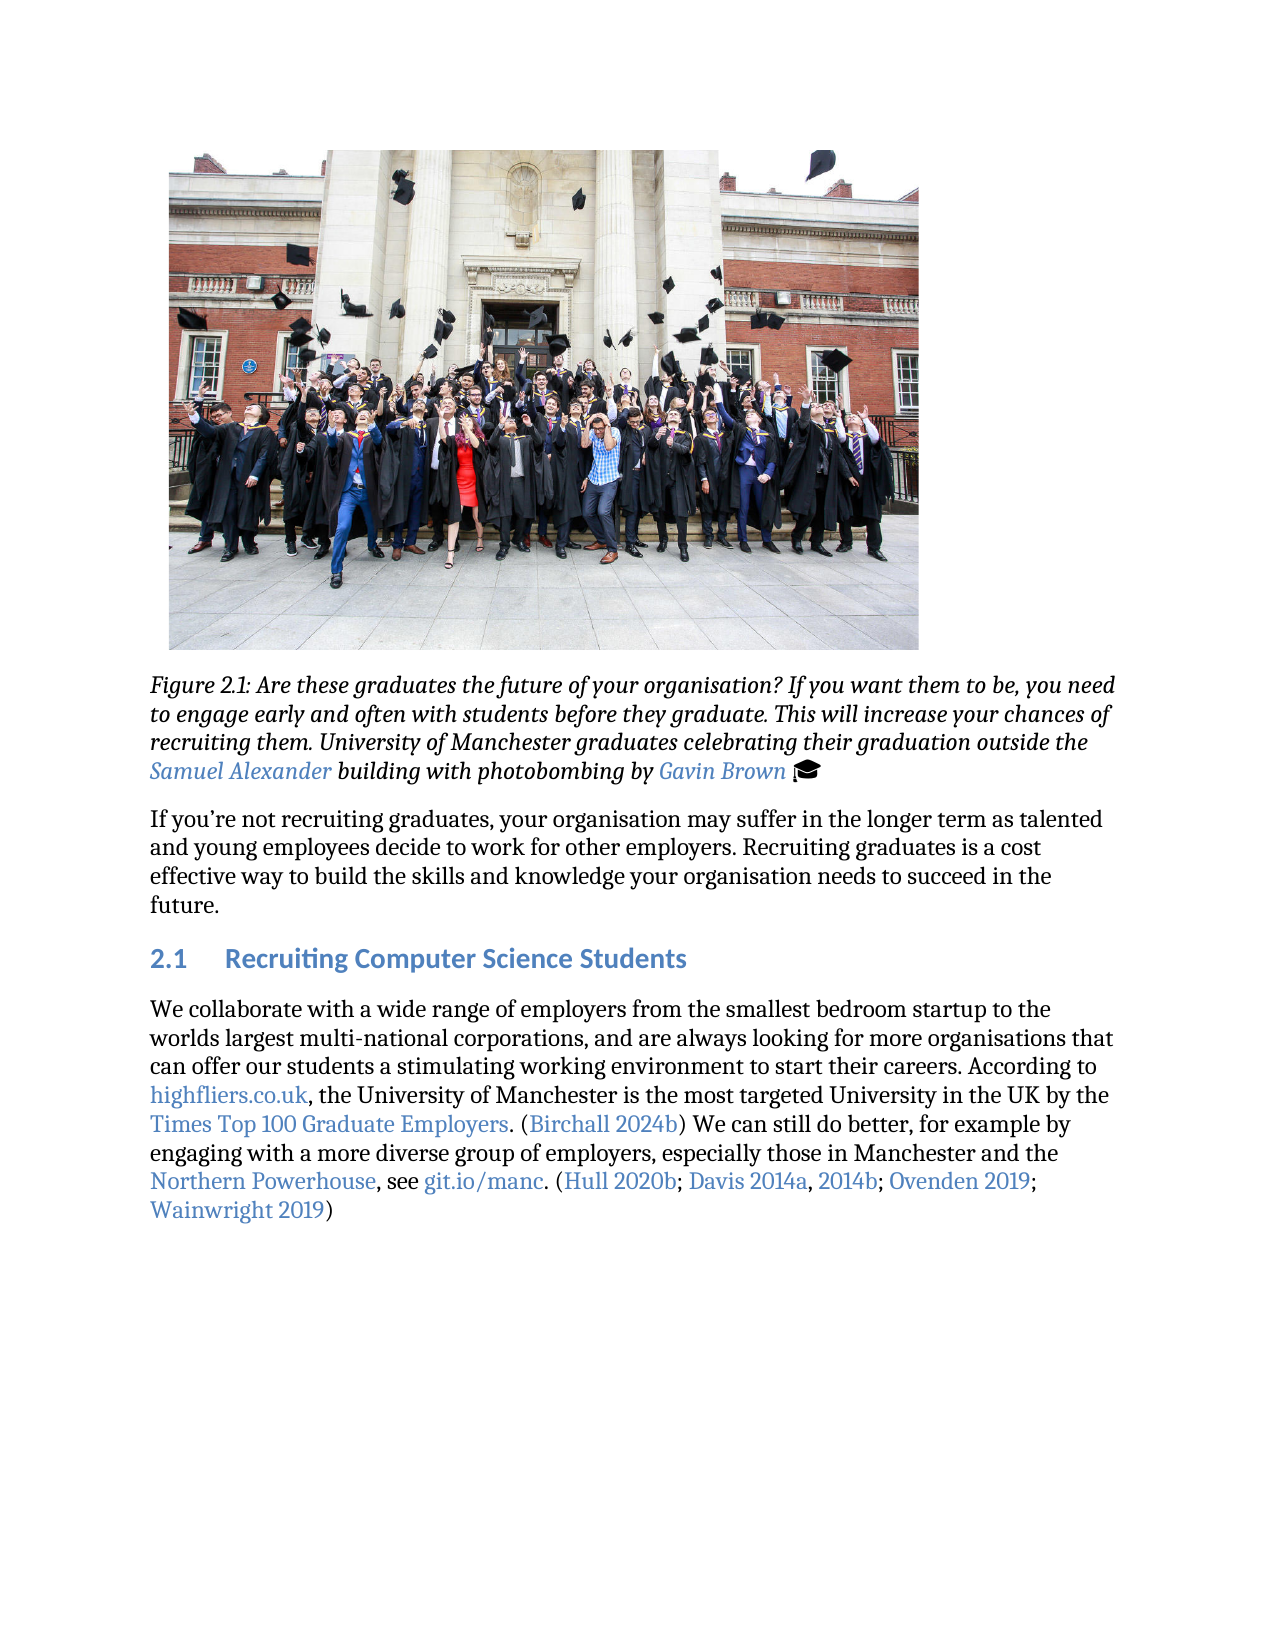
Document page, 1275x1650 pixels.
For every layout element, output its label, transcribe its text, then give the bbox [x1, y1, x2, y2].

text If you’re not recruiting graduates, your organisation may suffer in the longer term as talented and young employees decide to work for other employers. Recruiting graduates is a cost effective way to build the skills and knowledge your organisation needs to succeed in the future. [150, 804, 1125, 919]
picture [168, 150, 919, 650]
text We collaborate with a wide range of employers from the smallest bedroom startup to the worlds largest multi-national corporations, and are always looking for more organisations that can offer our students a stimulating working environment to start their careers. According to highfliers.co.uk, the University of Manchester is the most targeted University in the UK by the Times Top 100 Graduate Employers. (Birchall 2024b) We can still do better, for example by engaging with a more diverse group of employers, especially those in Manchester and the Northern Powerhouse, see git.io/manc. (Hull 2020b; Davis 2014a, 2014b; Ovenden 2019; Wainwright 2019) [150, 995, 1125, 1225]
text Figure 2.1: Are these graduates the future of your organisation? If you want them to be, you need to engage early and often with students before they graduate. This will increase your chances of recruiting them. University of Manchester graduates celebrating their graduation outside the Samuel Alexander building with photobombing by Gavin Brown 🎓 [150, 671, 1125, 786]
subtitle 2.1 Recruiting Computer Science Students [150, 940, 1125, 976]
